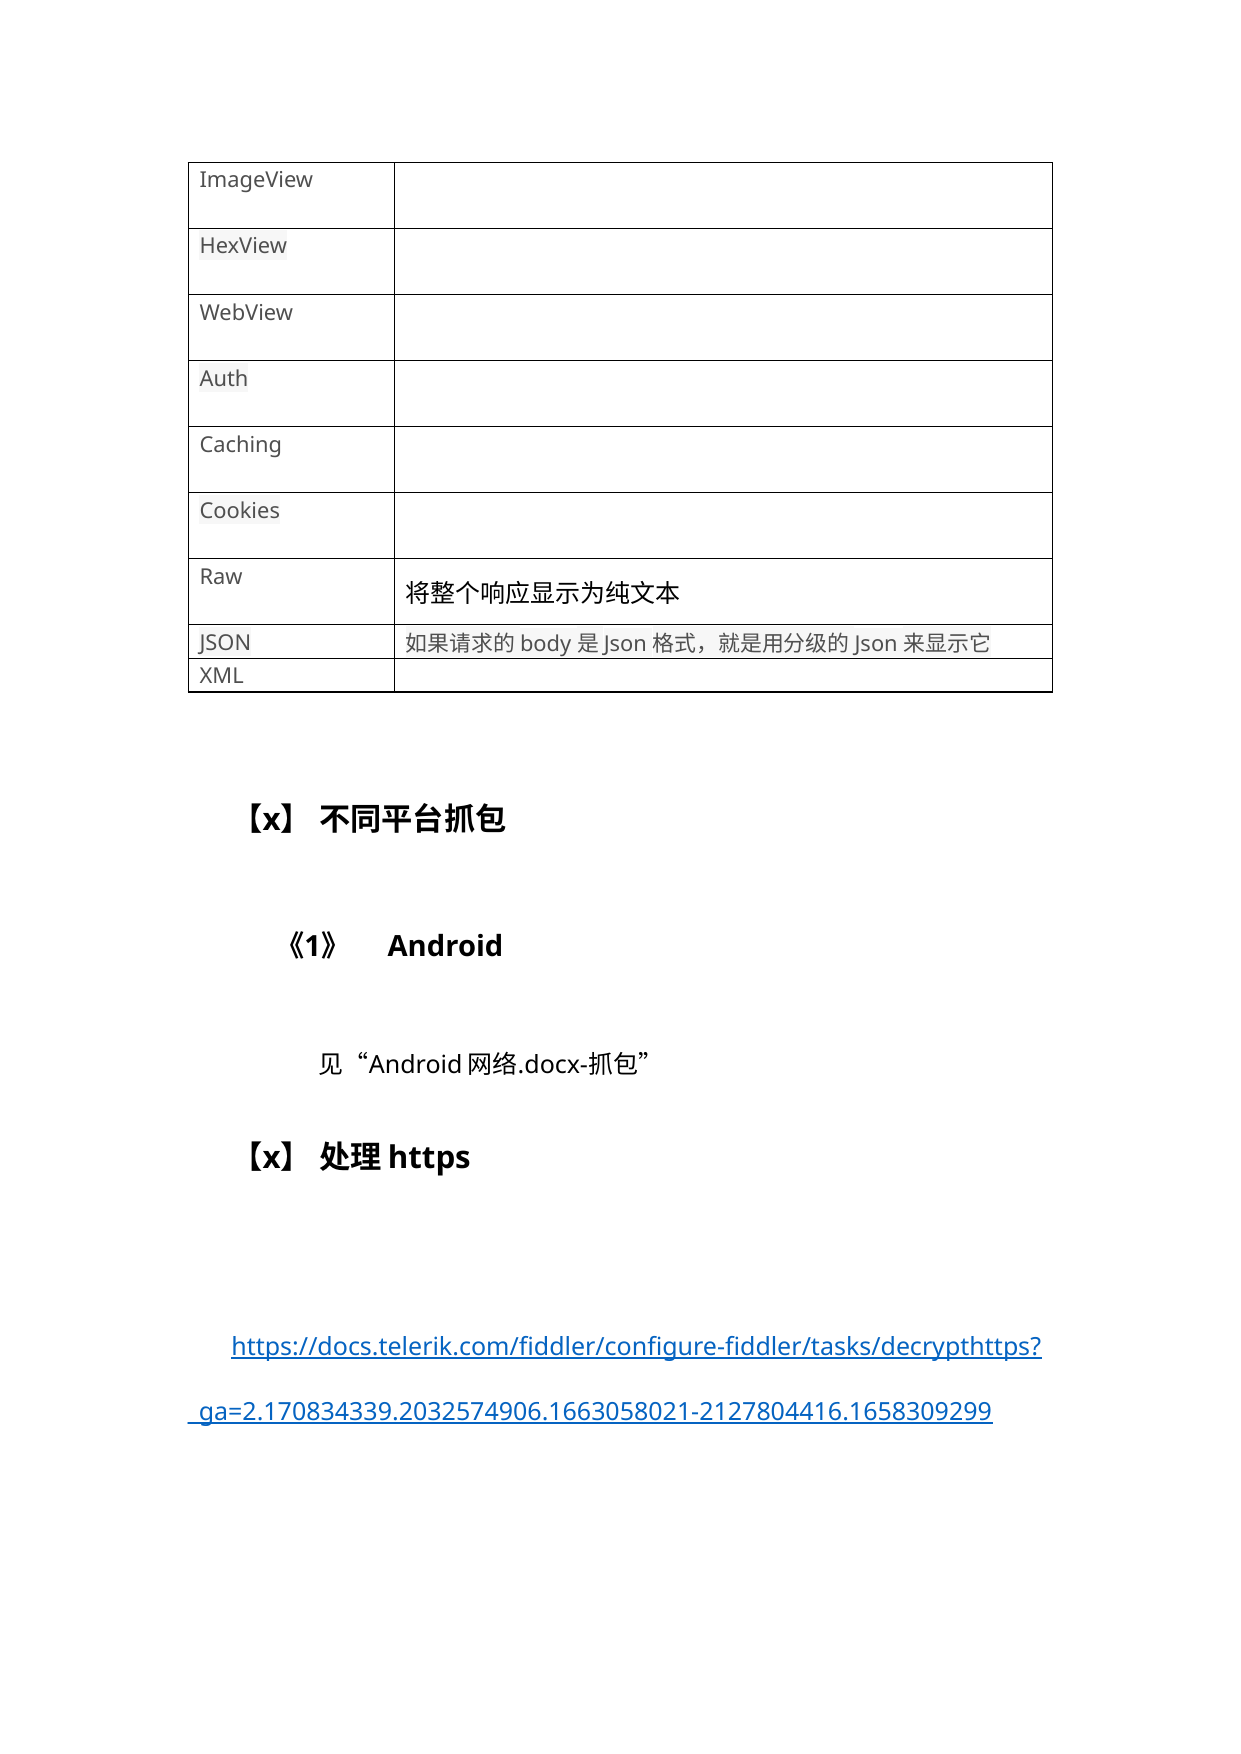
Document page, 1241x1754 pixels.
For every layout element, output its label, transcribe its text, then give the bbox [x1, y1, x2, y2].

table_cell [395, 427, 1052, 492]
table_cell ImageView [189, 163, 394, 228]
table_cell [395, 493, 1052, 558]
subtitle 【x】 不同平台抓包 [187, 784, 1053, 849]
table_cell Raw [189, 559, 394, 624]
text https://docs.telerik.com/fiddler/configure-fiddler/tasks/decrypthttps?_ga=2.170834339.2032574906.1663058021-2127804416.1658309299 [187, 1248, 1053, 1443]
table_cell Cookies [189, 493, 394, 558]
table_cell [395, 295, 1052, 360]
subtitle Android [275, 912, 1053, 977]
table_cell HexView [189, 229, 394, 294]
table_cell JSON [189, 625, 394, 658]
table_cell [395, 163, 1052, 228]
subtitle 【x】 处理https [187, 1123, 1053, 1188]
table_cell 将整个响应显示为纯文本 [395, 559, 1052, 624]
table_cell XML [189, 659, 394, 691]
text 见“Android网络.docx-抓包” [275, 1031, 1053, 1096]
table_cell Caching [189, 427, 394, 492]
table_cell [395, 361, 1052, 426]
table_cell 如果请求的 body 是 Json 格式，就是用分级的 Json 来显示它 [395, 625, 1052, 658]
table_cell [395, 229, 1052, 294]
table_cell WebView [189, 295, 394, 360]
table_cell [395, 659, 1052, 691]
table_cell Auth [189, 361, 394, 426]
